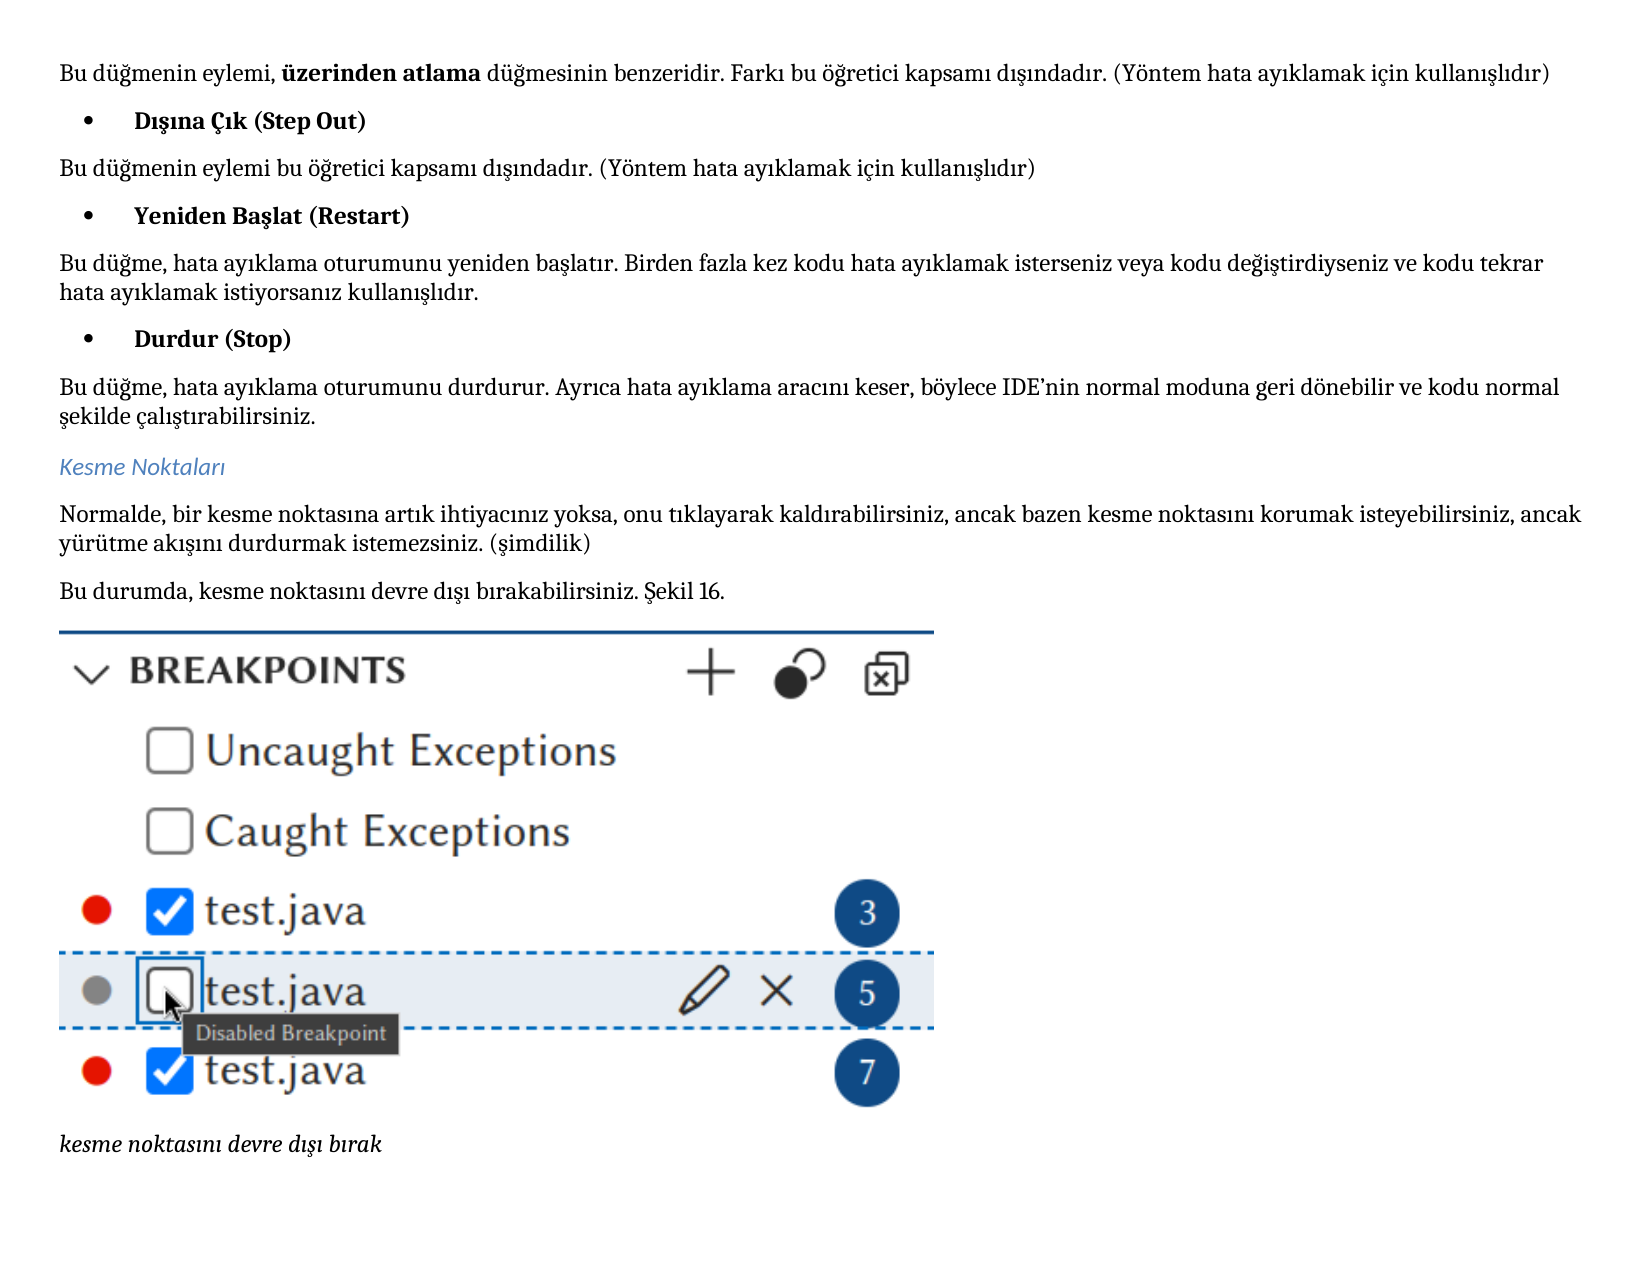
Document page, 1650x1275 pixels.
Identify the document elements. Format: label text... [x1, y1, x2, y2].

picture [59, 624, 934, 1109]
text Bu durumda, kesme noktasını devre dışı bırakabilirsiniz. Şekil 16. [59, 577, 1591, 605]
text Bu düğme, hata ayıklama oturumunu yeniden başlatır. Birden fazla kez kodu hata ayıklamak isterseniz veya kodu değiştirdiyseniz ve kodu tekrar hata ayıklamak istiyorsanız kullanışlıdır. [59, 249, 1591, 307]
text Bu düğmenin eylemi, üzerinden atlama düğmesinin benzeridir. Farkı bu öğretici kapsamı dışındadır. (Yöntem hata ayıklamak için kullanışlıdır) [59, 59, 1591, 88]
text Normalde, bir kesme noktasına artık ihtiyacınız yoksa, onu tıklayarak kaldırabilirsiniz, ancak bazen kesme noktasını korumak isteyebilirsiniz, ancak yürütme akışını durdurmak istemezsiniz. (şimdilik) [59, 500, 1591, 558]
text kesme noktasını devre dışı bırak [59, 1130, 1591, 1158]
text Bu düğme, hata ayıklama oturumunu durdurur. Ayrıca hata ayıklama aracını keser, böylece IDE’nin normal moduna geri dönebilir ve kodu normal şekilde çalıştırabilirsiniz. [59, 373, 1591, 430]
list Yeniden Başlat (Restart) [84, 202, 1591, 230]
list Durdur (Stop) [84, 325, 1591, 354]
subtitle Kesme Noktaları [59, 451, 1591, 482]
list Dışına Çık (Step Out) [84, 107, 1591, 135]
text Bu düğmenin eylemi bu öğretici kapsamı dışındadır. (Yöntem hata ayıklamak için kullanışlıdır) [59, 154, 1591, 183]
